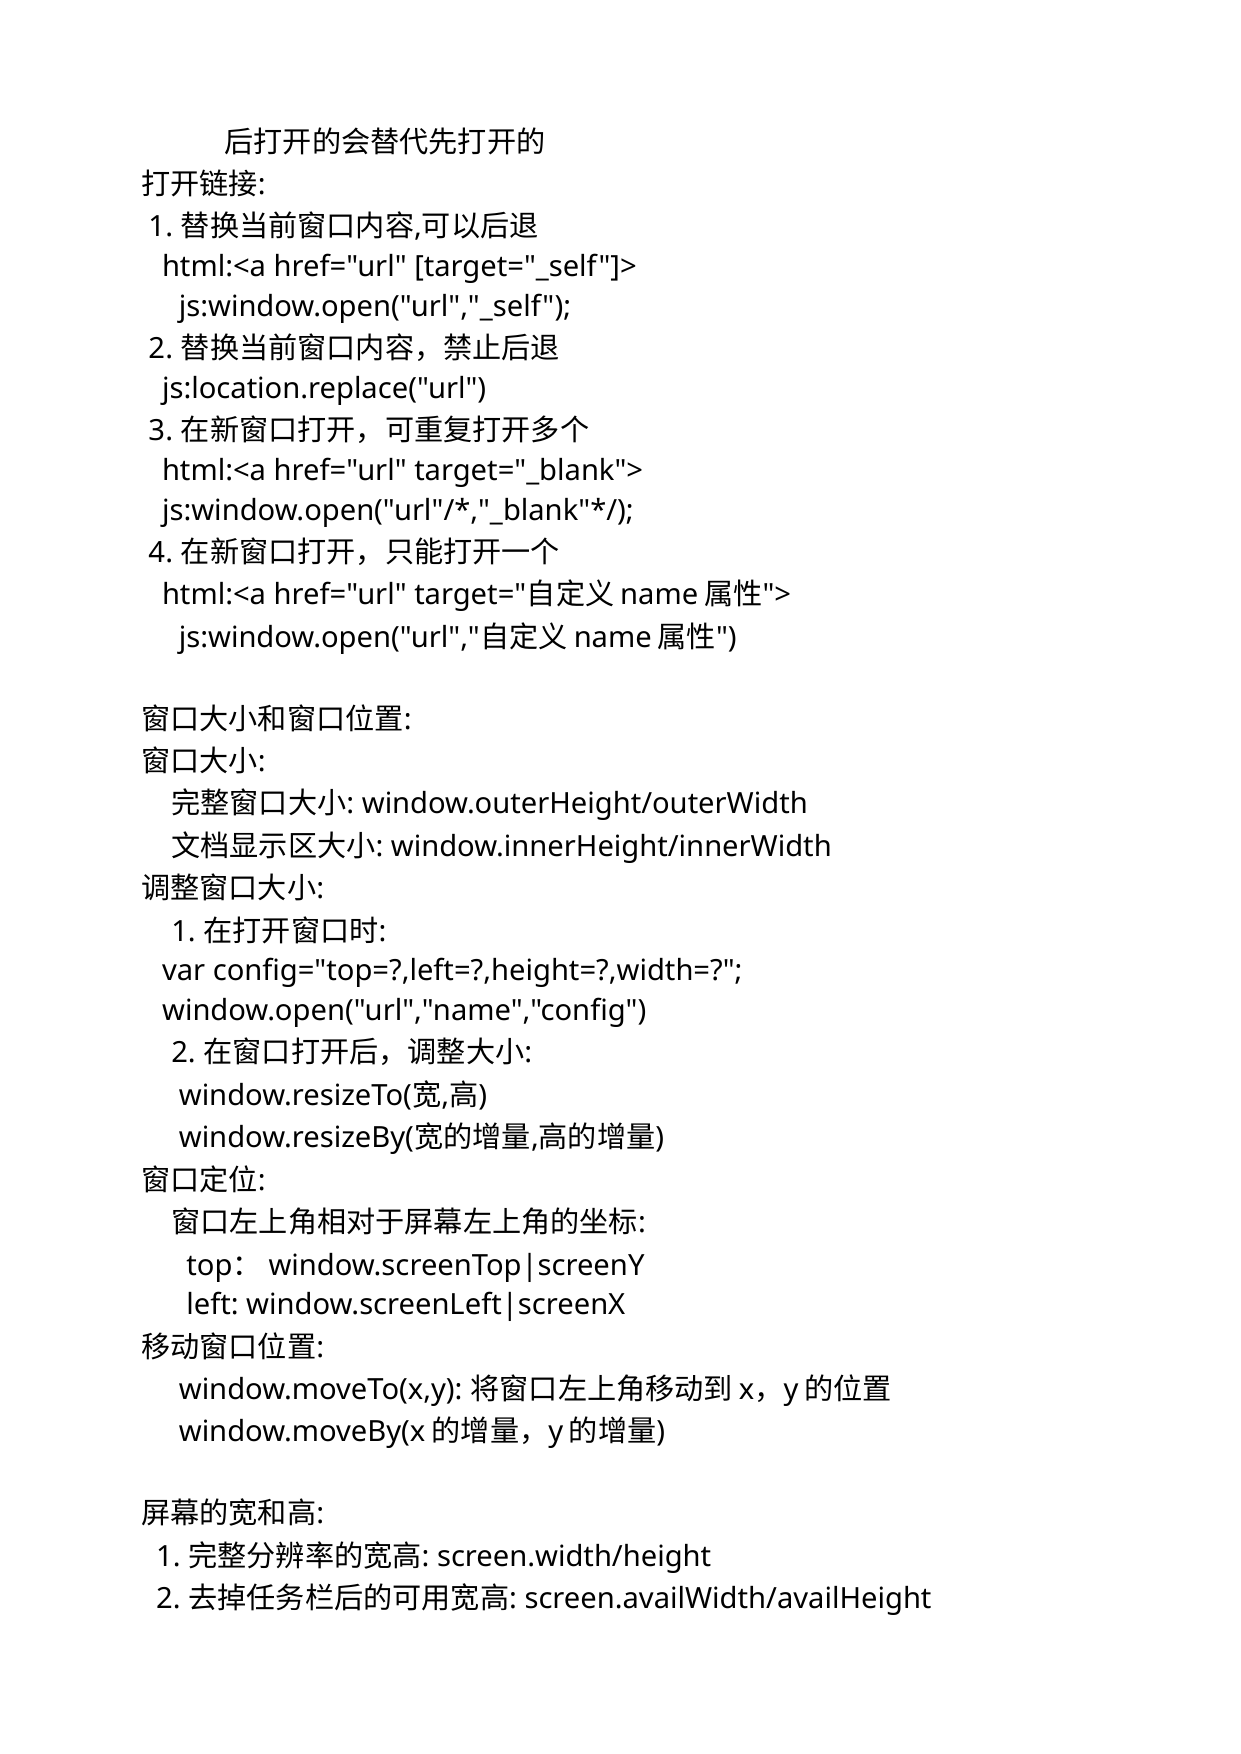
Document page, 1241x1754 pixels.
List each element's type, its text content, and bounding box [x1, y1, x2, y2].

text js:window.open("url","_self"); [118, 285, 1122, 324]
text window.moveBy(x的增量，y的增量) [118, 1408, 1122, 1450]
text 2. 替换当前窗口内容，禁止后退 [118, 324, 1122, 367]
text 后打开的会替代先打开的 [118, 118, 1122, 160]
text 屏幕的宽和高: [118, 1490, 1122, 1532]
text 窗口定位: [118, 1156, 1122, 1199]
text html:<a href="url" [target="_self"]> [118, 245, 1122, 285]
text window.open("url","name","config") [118, 989, 1122, 1029]
text 3. 在新窗口打开，可重复打开多个 [118, 407, 1122, 449]
text window.resizeBy(宽的增量,高的增量) [118, 1114, 1122, 1156]
text html:<a href="url" target="自定义name属性"> [118, 571, 1122, 613]
text window.resizeTo(宽,高) [118, 1071, 1122, 1114]
text 打开链接: [118, 160, 1122, 203]
text 2. 在窗口打开后，调整大小: [118, 1029, 1122, 1071]
text var config="top=?,left=?,height=?,width=?"; [118, 950, 1122, 989]
text js:window.open("url"/*,"_blank"*/); [118, 489, 1122, 528]
text 完整窗口大小: window.outerHeight/outerWidth [118, 780, 1122, 822]
text 1. 在打开窗口时: [118, 907, 1122, 950]
text 移动窗口位置: [118, 1323, 1122, 1366]
text 1. 完整分辨率的宽高: screen.width/height [118, 1532, 1122, 1575]
text 1. 替换当前窗口内容,可以后退 [118, 203, 1122, 245]
text window.moveTo(x,y): 将窗口左上角移动到x，y的位置 [118, 1366, 1122, 1408]
text top： window.screenTop|screenY [118, 1241, 1122, 1283]
text 文档显示区大小: window.innerHeight/innerWidth [118, 822, 1122, 865]
text 窗口大小和窗口位置: [118, 695, 1122, 738]
text html:<a href="url" target="_blank"> [118, 449, 1122, 489]
text 4. 在新窗口打开，只能打开一个 [118, 528, 1122, 571]
text 窗口左上角相对于屏幕左上角的坐标: [118, 1199, 1122, 1241]
text left: window.screenLeft|screenX [118, 1283, 1122, 1323]
text js:location.replace("url") [118, 367, 1122, 407]
text 调整窗口大小: [118, 865, 1122, 907]
text 2. 去掉任务栏后的可用宽高: screen.availWidth/availHeight [118, 1575, 1122, 1617]
text 窗口大小: [118, 738, 1122, 780]
text js:window.open("url","自定义name属性") [118, 613, 1122, 656]
